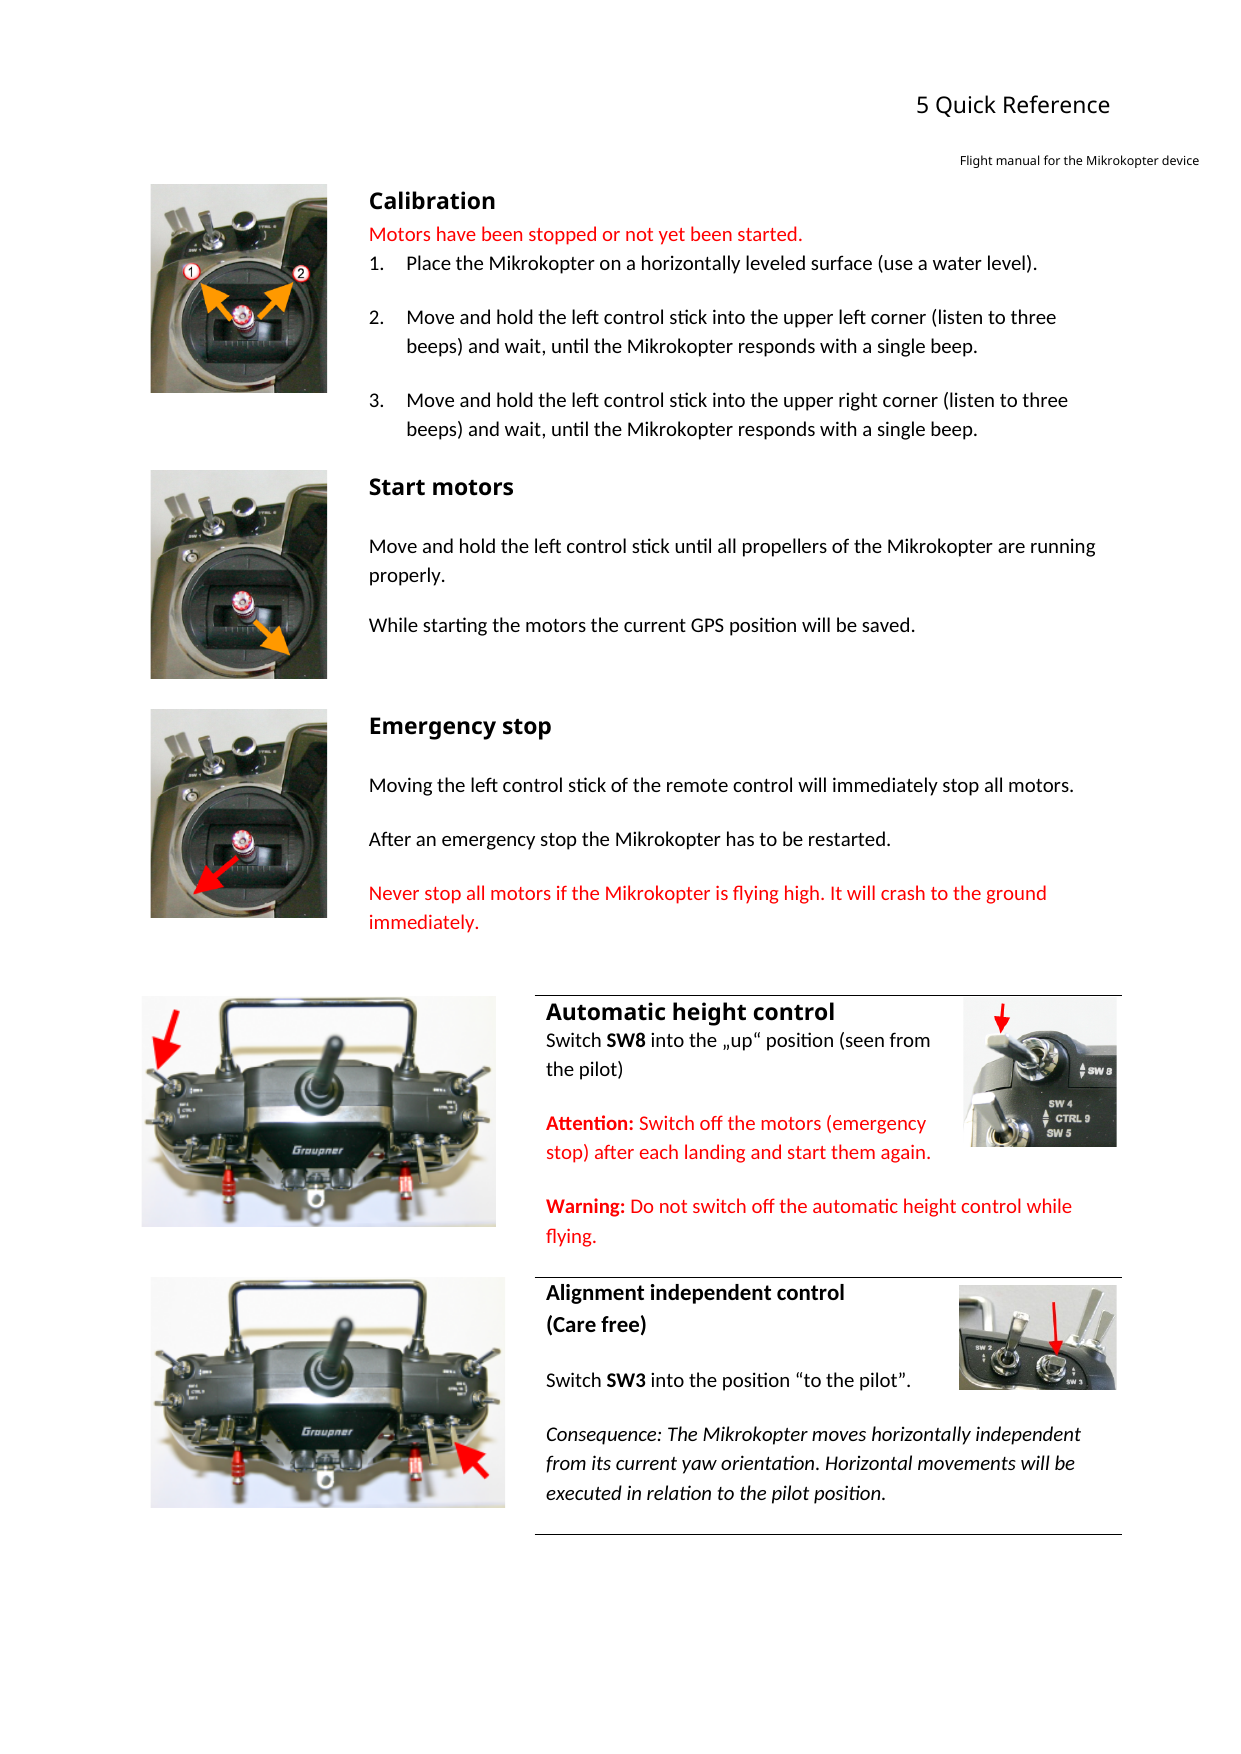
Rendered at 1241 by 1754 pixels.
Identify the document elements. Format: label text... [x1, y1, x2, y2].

table_cell [139, 471, 357, 709]
table_header Automatic height control Switch SW8 into the „up“ position (seen from the pilot) Attention: Switch off the motors (emergency stop) after each landing and start them again. Warning: Do not switch off the automatic height control while flying. [535, 996, 1122, 1277]
table_cell [139, 1277, 534, 1534]
picture [150, 1277, 506, 1508]
picture [150, 184, 328, 393]
table_cell Emergency stop Moving the left control stick of the remote control will immediately stop all motors. After an emergency stop the Mikrokopter has to be restarted. Never stop all motors if the Mikrokopter is flying high. It will crash to the ground immediately. [358, 710, 1114, 963]
picture [150, 709, 328, 918]
picture [150, 470, 328, 679]
picture [959, 1285, 1117, 1390]
table_header Calibration Motors have been stopped or not yet been started. Place the Mikrokopter on a horizontally leveled surface (use a water level). Move and hold the left control stick into the upper left corner (listen to three beeps) and wait, until the Mikrokopter responds with a single beep. Move and hold the left control stick into the upper right corner (listen to three beeps) and wait, until the Mikrokopter responds with a single beep. [358, 185, 1114, 471]
picture [141, 996, 496, 1227]
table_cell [535, 1278, 1122, 1534]
table_cell [139, 710, 357, 963]
table_header [139, 995, 534, 1277]
picture [963, 997, 1117, 1147]
table_cell Start motors Move and hold the left control stick until all propellers of the Mikrokopter are running properly. While starting the motors the current GPS position will be saved. [358, 471, 1114, 709]
table_header [139, 185, 357, 471]
